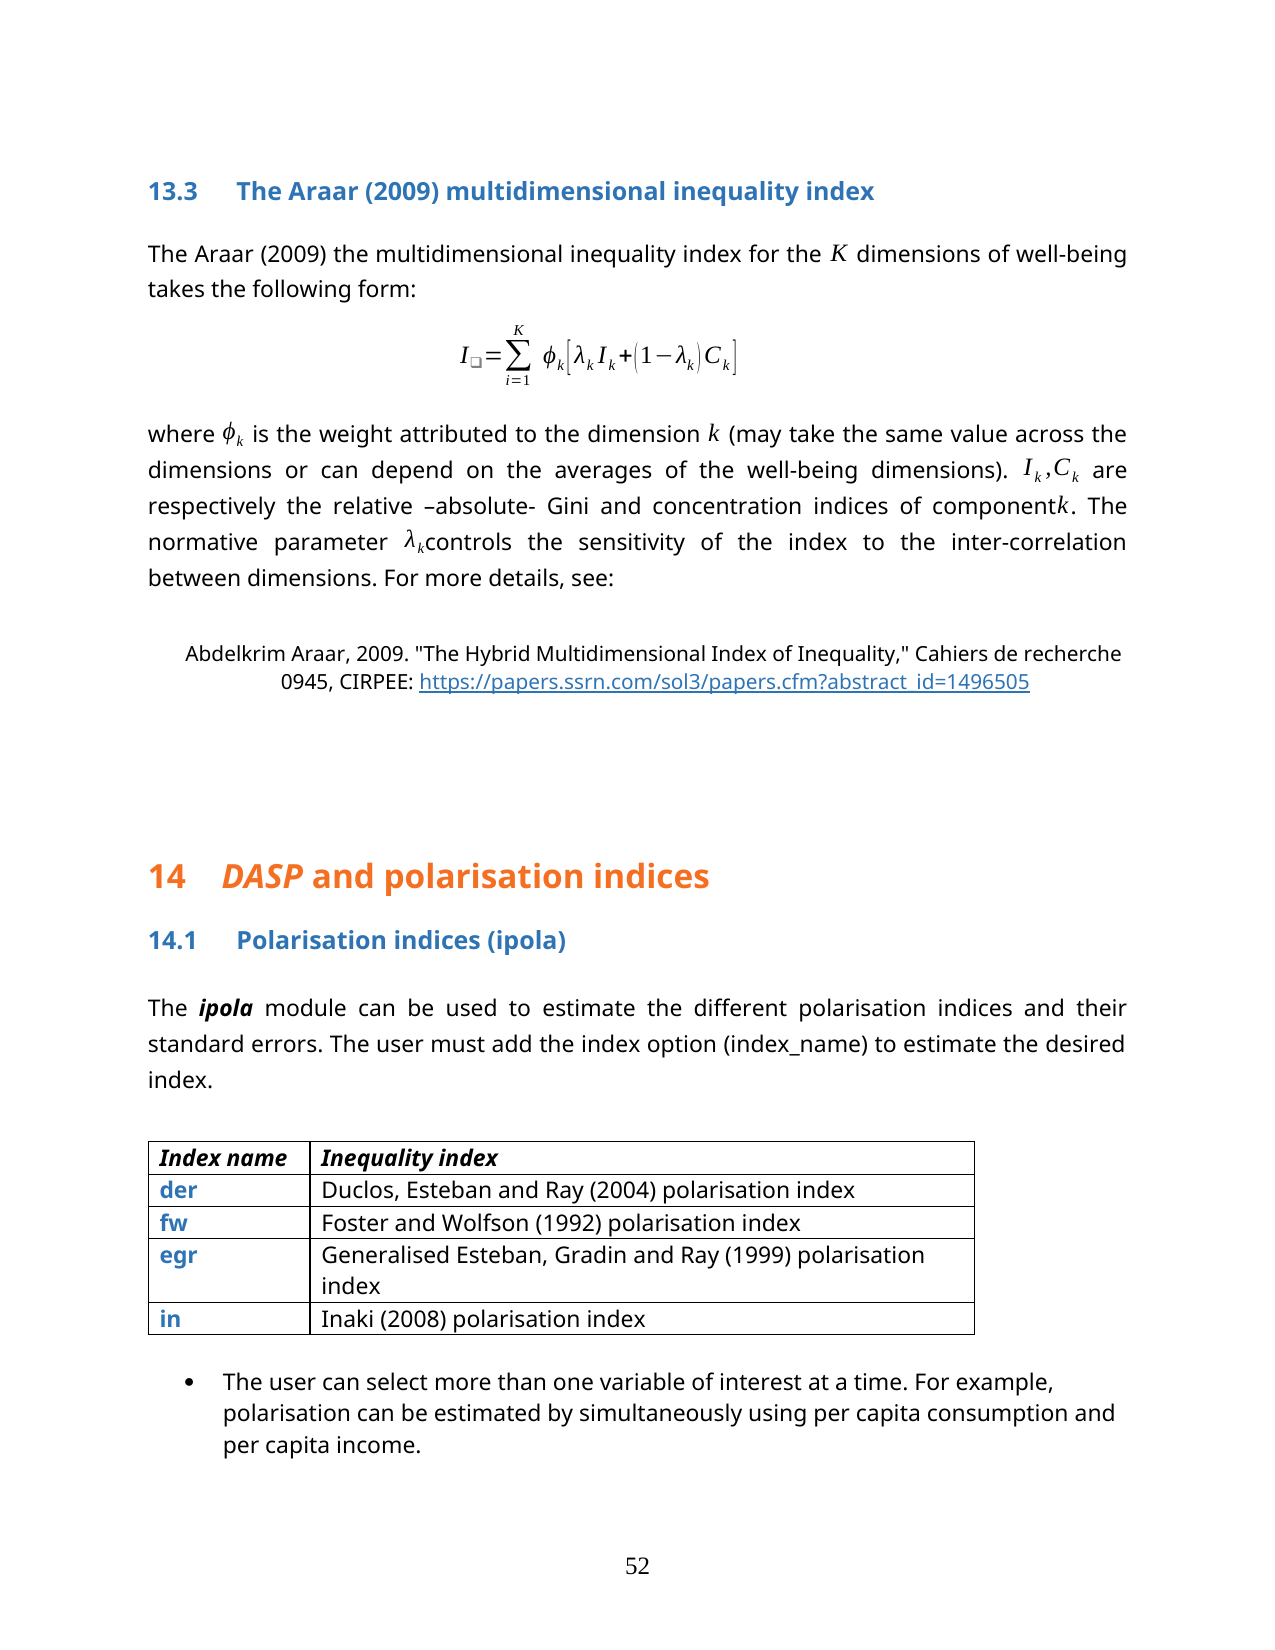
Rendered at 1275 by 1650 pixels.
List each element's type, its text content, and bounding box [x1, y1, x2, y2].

table_header Inequality index [311, 1142, 974, 1173]
table_cell Generalised Esteban, Gradin and Ray (1999) polarisation index [311, 1239, 974, 1302]
table_cell Duclos, Esteban and Ray (2004) polarisation index [311, 1175, 974, 1206]
text The Araar (2009) the multidimensional inequality index for the dimensions of well-being takes the following form: [148, 237, 1127, 305]
text Abdelkrim Araar, 2009. "The Hybrid Multidimensional Index of Inequality," Cahiers de recherche 0945, CIRPEE: https://papers.ssrn.com/sol3/papers.cfm?abstract_id=1496505 [185, 639, 1127, 696]
text The ipola module can be used to estimate the different polarisation indices and their standard errors. The user must add the index option (index_name) to estimate the desired index. [148, 992, 1127, 1095]
subtitle Polarisation indices (ipola) [148, 923, 1127, 957]
table_header Index name [149, 1142, 309, 1173]
subtitle DASP and polarisation indices [148, 853, 1127, 898]
table_cell fw [149, 1207, 309, 1238]
table_cell Inaki (2008) polarisation index [311, 1303, 974, 1334]
text where is the weight attributed to the dimension (may take the same value across the dimensions or can depend on the averages of the well-being dimensions). are respectively the relative –absolute- Gini and concentration indices of component. The normative parameter controls the sensitivity of the index to the inter-correlation between dimensions. For more details, see: [148, 418, 1127, 593]
table_cell egr [149, 1239, 309, 1302]
table_cell Foster and Wolfson (1992) polarisation index [311, 1207, 974, 1238]
subtitle The Araar (2009) multidimensional inequality index [148, 173, 1127, 207]
list The user can select more than one variable of interest at a time. For example, polarisation can be estimated by simultaneously using per capita consumption and per capita income. [185, 1366, 1127, 1460]
table_cell in [149, 1303, 309, 1334]
table_cell der [149, 1175, 309, 1206]
